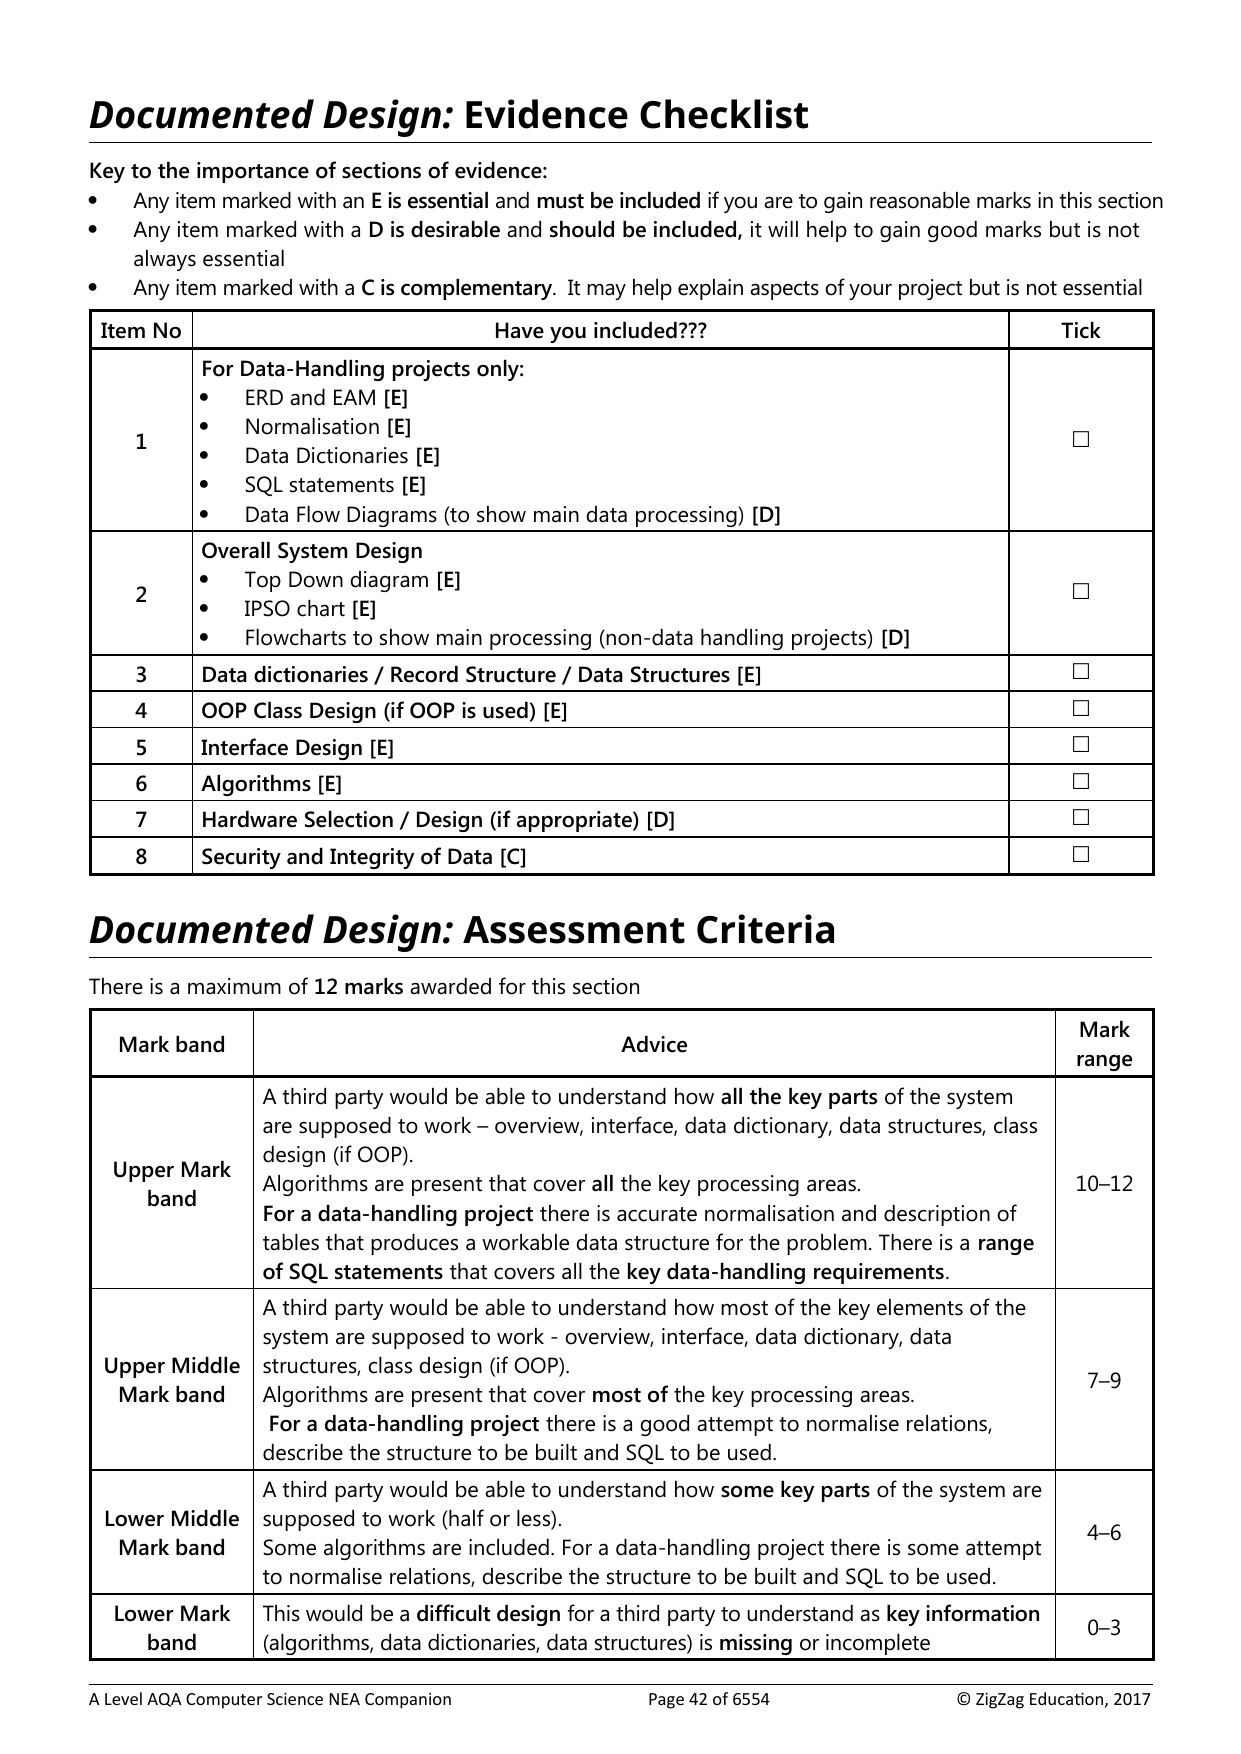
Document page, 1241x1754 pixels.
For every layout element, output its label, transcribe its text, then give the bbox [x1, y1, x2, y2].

table_cell Lower Middle Mark band [92, 1471, 253, 1593]
table_cell 6 [92, 765, 192, 800]
table_cell [1010, 350, 1152, 530]
table_cell Interface Design [E] [193, 728, 1008, 763]
table_cell 0–3 [1056, 1595, 1152, 1658]
table_header Advice [254, 1011, 1055, 1075]
table_cell [1010, 801, 1152, 836]
table_cell A third party would be able to understand how some key parts of the system are supposed to work (half or less). Some algorithms are included. For a data-handling project there is some attempt to normalise relations, describe the structure to be built and SQL to be used. [254, 1471, 1055, 1593]
text  Any item marked with a D is desirable and should be included, it will help to gain good marks but is not always essential [89, 213, 1152, 272]
table_cell Upper Mark band [92, 1078, 253, 1287]
table_header Mark band [92, 1011, 253, 1075]
table_cell 10–12 [1056, 1078, 1152, 1287]
table_cell [1010, 838, 1152, 873]
table_cell Lower Mark band [92, 1595, 253, 1658]
table_cell For Data-Handling projects only:  ERD and EAM [E]  Normalisation [E]  Data Dictionaries [E]  SQL statements [E]  Data Flow Diagrams (to show main data processing) [D] [193, 350, 1008, 530]
table_cell [1010, 765, 1152, 800]
table_header Have you included??? [193, 312, 1008, 347]
table_cell 7 [92, 801, 192, 836]
text Documented Design: Assessment Criteria [89, 904, 1152, 957]
table_cell Overall System Design  Top Down diagram [E]  IPSO chart [E]  Flowcharts to show main processing (non-data handling projects) [D] [193, 532, 1008, 654]
table_cell This would be a difficult design for a third party to understand as key information (algorithms, data dictionaries, data structures) is missing or incomplete [254, 1595, 1055, 1658]
table_cell 5 [92, 728, 192, 763]
table_cell 4 [92, 692, 192, 727]
table_cell Security and Integrity of Data [C] [193, 838, 1008, 873]
table_header Item No [92, 312, 192, 347]
table_cell Upper Middle Mark band [92, 1289, 253, 1469]
table_cell 3 [92, 656, 192, 690]
table_cell [1010, 728, 1152, 763]
table_cell 1 [92, 350, 192, 530]
text There is a maximum of 12 marks awarded for this section [89, 971, 1152, 999]
table_header Tick [1010, 312, 1152, 347]
table_cell 8 [92, 838, 192, 873]
text  Any item marked with a C is complementary. It may help explain aspects of your project but is not essential [89, 272, 1152, 301]
table_header Mark range [1056, 1011, 1152, 1075]
table_cell A third party would be able to understand how most of the key elements of the system are supposed to work - overview, interface, data dictionary, data structures, class design (if OOP). Algorithms are present that cover most of the key processing areas. For a data-handling project there is a good attempt to normalise relations, describe the structure to be built and SQL to be used. [254, 1289, 1055, 1469]
table_cell [1010, 532, 1152, 654]
table_cell Data dictionaries / Record Structure / Data Structures [E] [193, 656, 1008, 690]
table_cell [1010, 692, 1152, 727]
text  Any item marked with an E is essential and must be included if you are to gain reasonable marks in this section [89, 184, 1169, 213]
table_cell Hardware Selection / Design (if appropriate) [D] [193, 801, 1008, 836]
table_cell [1010, 656, 1152, 690]
table_cell 7–9 [1056, 1289, 1152, 1469]
table_cell 4–6 [1056, 1471, 1152, 1593]
text Documented Design: Evidence Checklist [89, 89, 1152, 142]
table_cell Algorithms [E] [193, 765, 1008, 800]
table_cell 2 [92, 532, 192, 654]
table_cell A third party would be able to understand how all the key parts of the system are supposed to work – overview, interface, data dictionary, data structures, class design (if OOP). Algorithms are present that cover all the key processing areas. For a data-handling project there is accurate normalisation and description of tables that produces a workable data structure for the problem. There is a range of SQL statements that covers all the key data-handling requirements. [254, 1078, 1055, 1287]
table_cell OOP Class Design (if OOP is used) [E] [193, 692, 1008, 727]
text Key to the importance of sections of evidence: [89, 155, 1152, 184]
